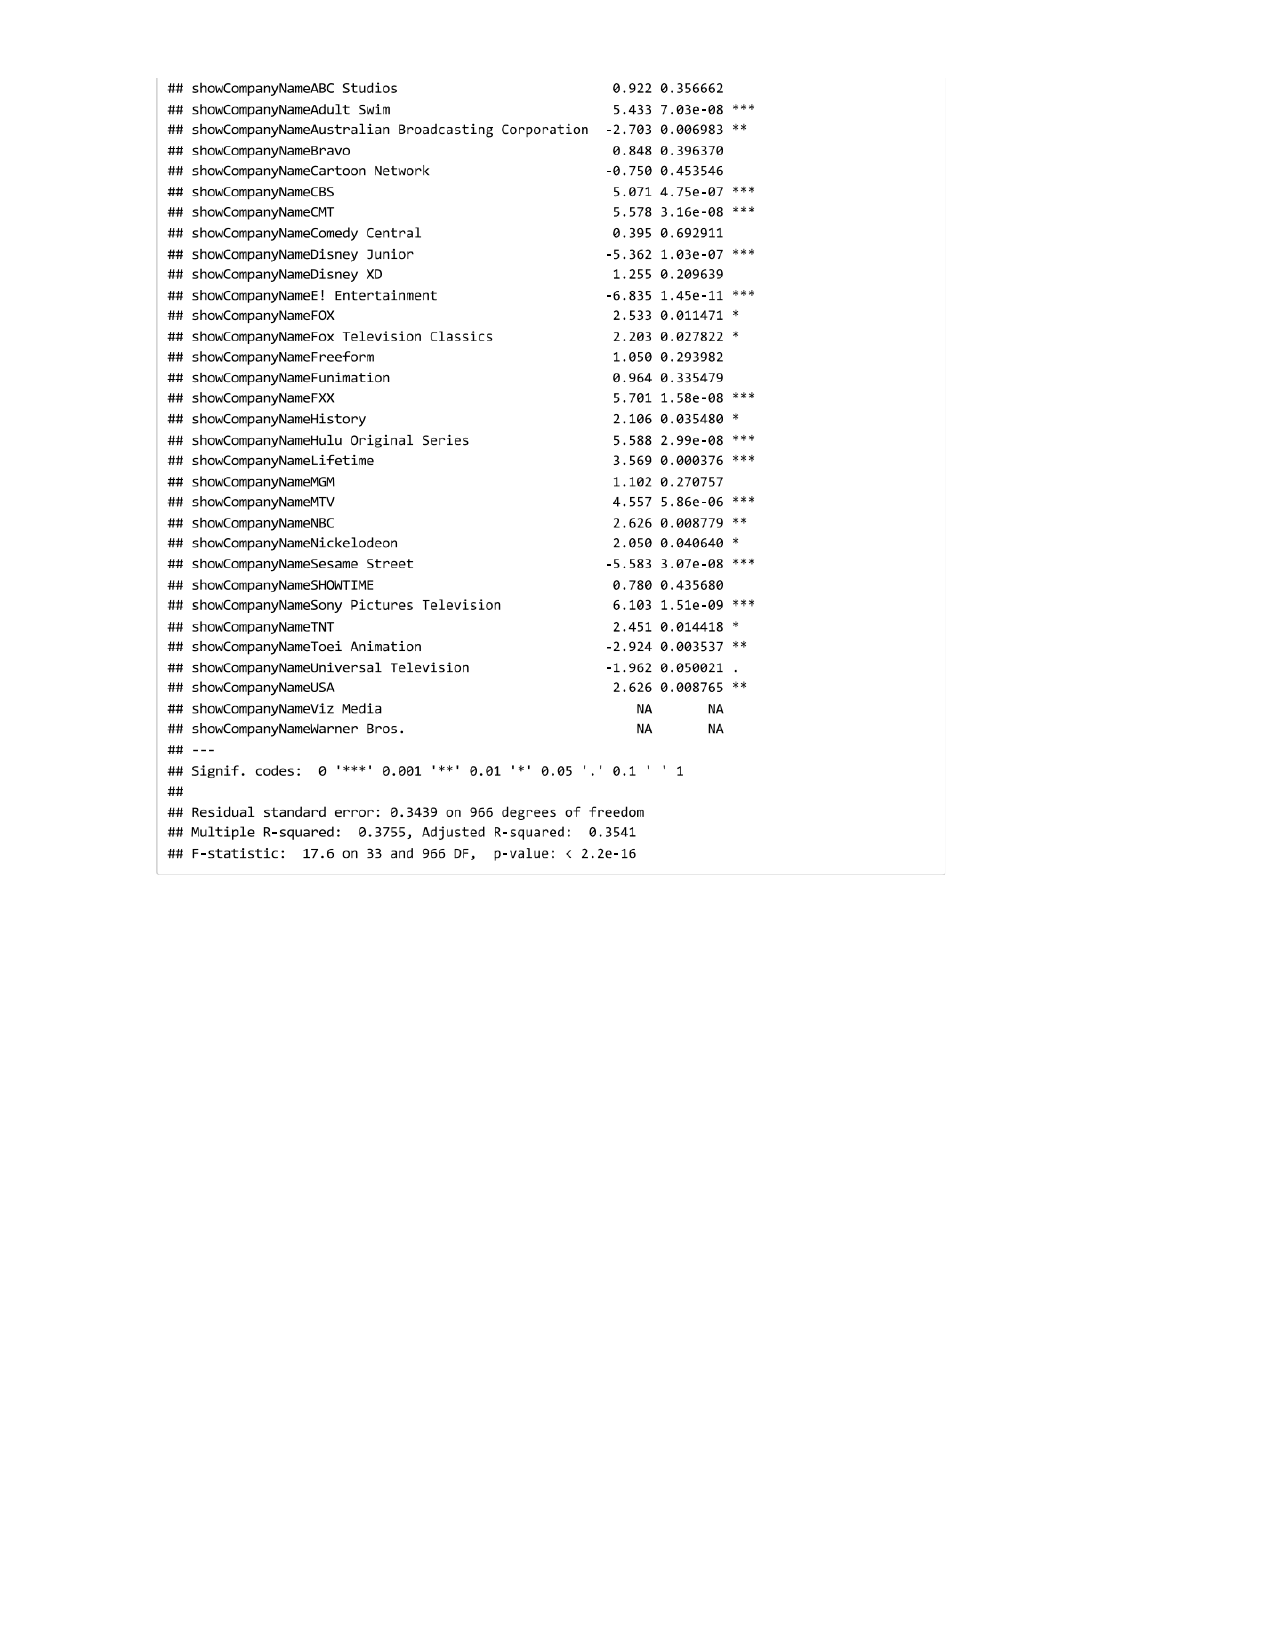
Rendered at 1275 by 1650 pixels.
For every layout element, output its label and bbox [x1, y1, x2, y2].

picture [150, 75, 946, 875]
